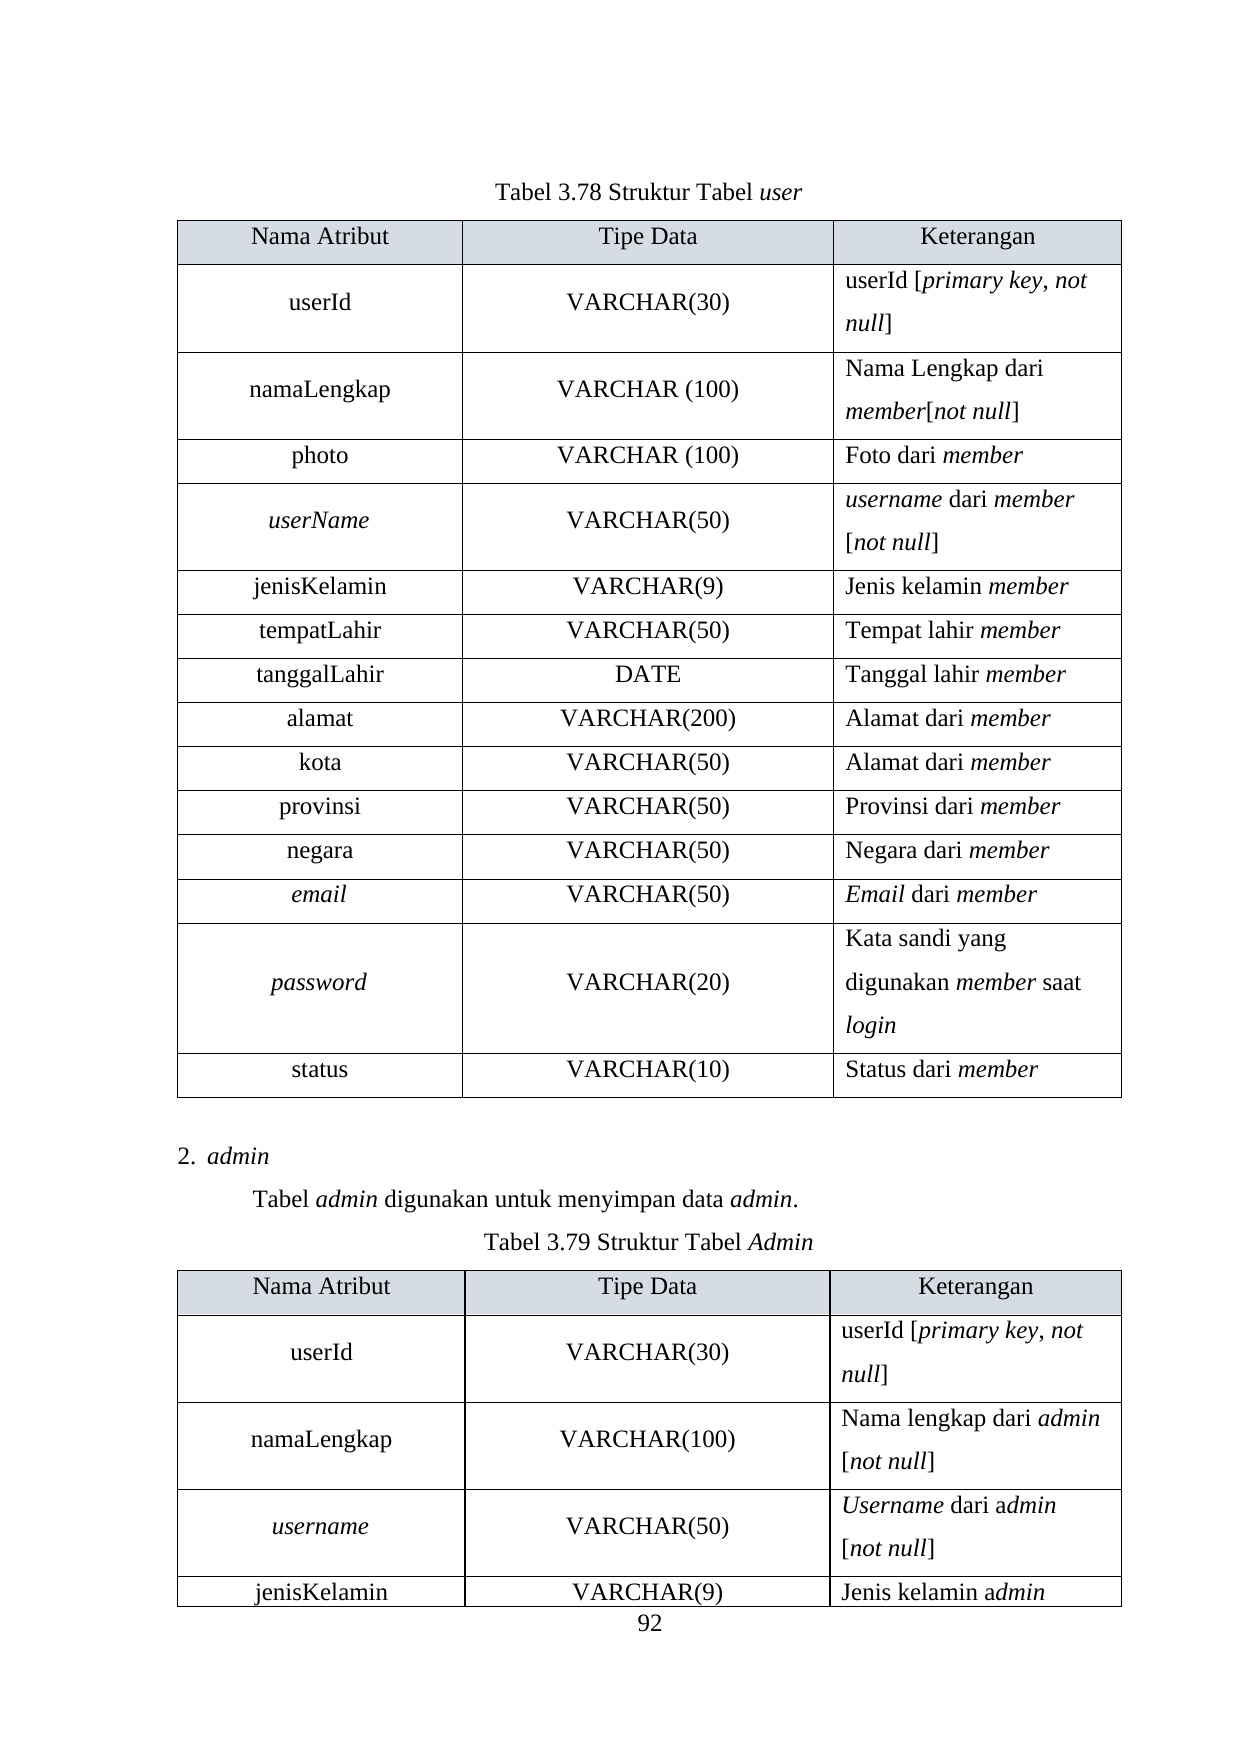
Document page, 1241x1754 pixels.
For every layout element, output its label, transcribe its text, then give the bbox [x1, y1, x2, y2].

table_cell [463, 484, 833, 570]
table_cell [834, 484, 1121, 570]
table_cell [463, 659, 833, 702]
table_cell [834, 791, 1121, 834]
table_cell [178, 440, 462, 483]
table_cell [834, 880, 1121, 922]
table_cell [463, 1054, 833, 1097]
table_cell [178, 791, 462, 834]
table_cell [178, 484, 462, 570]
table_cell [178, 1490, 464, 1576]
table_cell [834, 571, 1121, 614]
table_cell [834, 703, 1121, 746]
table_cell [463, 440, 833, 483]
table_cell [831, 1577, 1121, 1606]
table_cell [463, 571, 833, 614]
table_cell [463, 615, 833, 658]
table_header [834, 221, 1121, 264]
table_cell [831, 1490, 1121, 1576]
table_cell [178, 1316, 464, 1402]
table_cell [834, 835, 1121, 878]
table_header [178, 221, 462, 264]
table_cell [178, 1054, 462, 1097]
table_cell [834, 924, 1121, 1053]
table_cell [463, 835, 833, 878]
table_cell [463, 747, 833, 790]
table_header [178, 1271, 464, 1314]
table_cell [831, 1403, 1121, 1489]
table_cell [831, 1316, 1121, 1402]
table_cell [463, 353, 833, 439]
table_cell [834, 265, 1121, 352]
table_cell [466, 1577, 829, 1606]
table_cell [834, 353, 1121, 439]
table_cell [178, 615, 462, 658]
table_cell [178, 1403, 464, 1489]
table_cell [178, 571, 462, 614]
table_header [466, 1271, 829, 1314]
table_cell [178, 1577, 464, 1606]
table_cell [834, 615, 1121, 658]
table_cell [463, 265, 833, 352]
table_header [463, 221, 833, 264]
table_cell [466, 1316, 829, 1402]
list admin [177, 1141, 1122, 1170]
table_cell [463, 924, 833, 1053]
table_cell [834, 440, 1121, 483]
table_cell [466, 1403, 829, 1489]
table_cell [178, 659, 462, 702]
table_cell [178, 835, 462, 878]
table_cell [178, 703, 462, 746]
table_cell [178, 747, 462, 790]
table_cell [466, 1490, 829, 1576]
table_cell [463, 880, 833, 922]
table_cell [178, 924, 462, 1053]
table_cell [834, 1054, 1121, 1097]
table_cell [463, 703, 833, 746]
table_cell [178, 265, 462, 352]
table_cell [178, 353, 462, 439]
text Tabel admin digunakan untuk menyimpan data admin. [177, 1184, 1122, 1213]
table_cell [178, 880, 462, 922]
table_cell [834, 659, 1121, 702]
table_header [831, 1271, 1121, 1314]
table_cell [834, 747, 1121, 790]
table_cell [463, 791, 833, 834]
